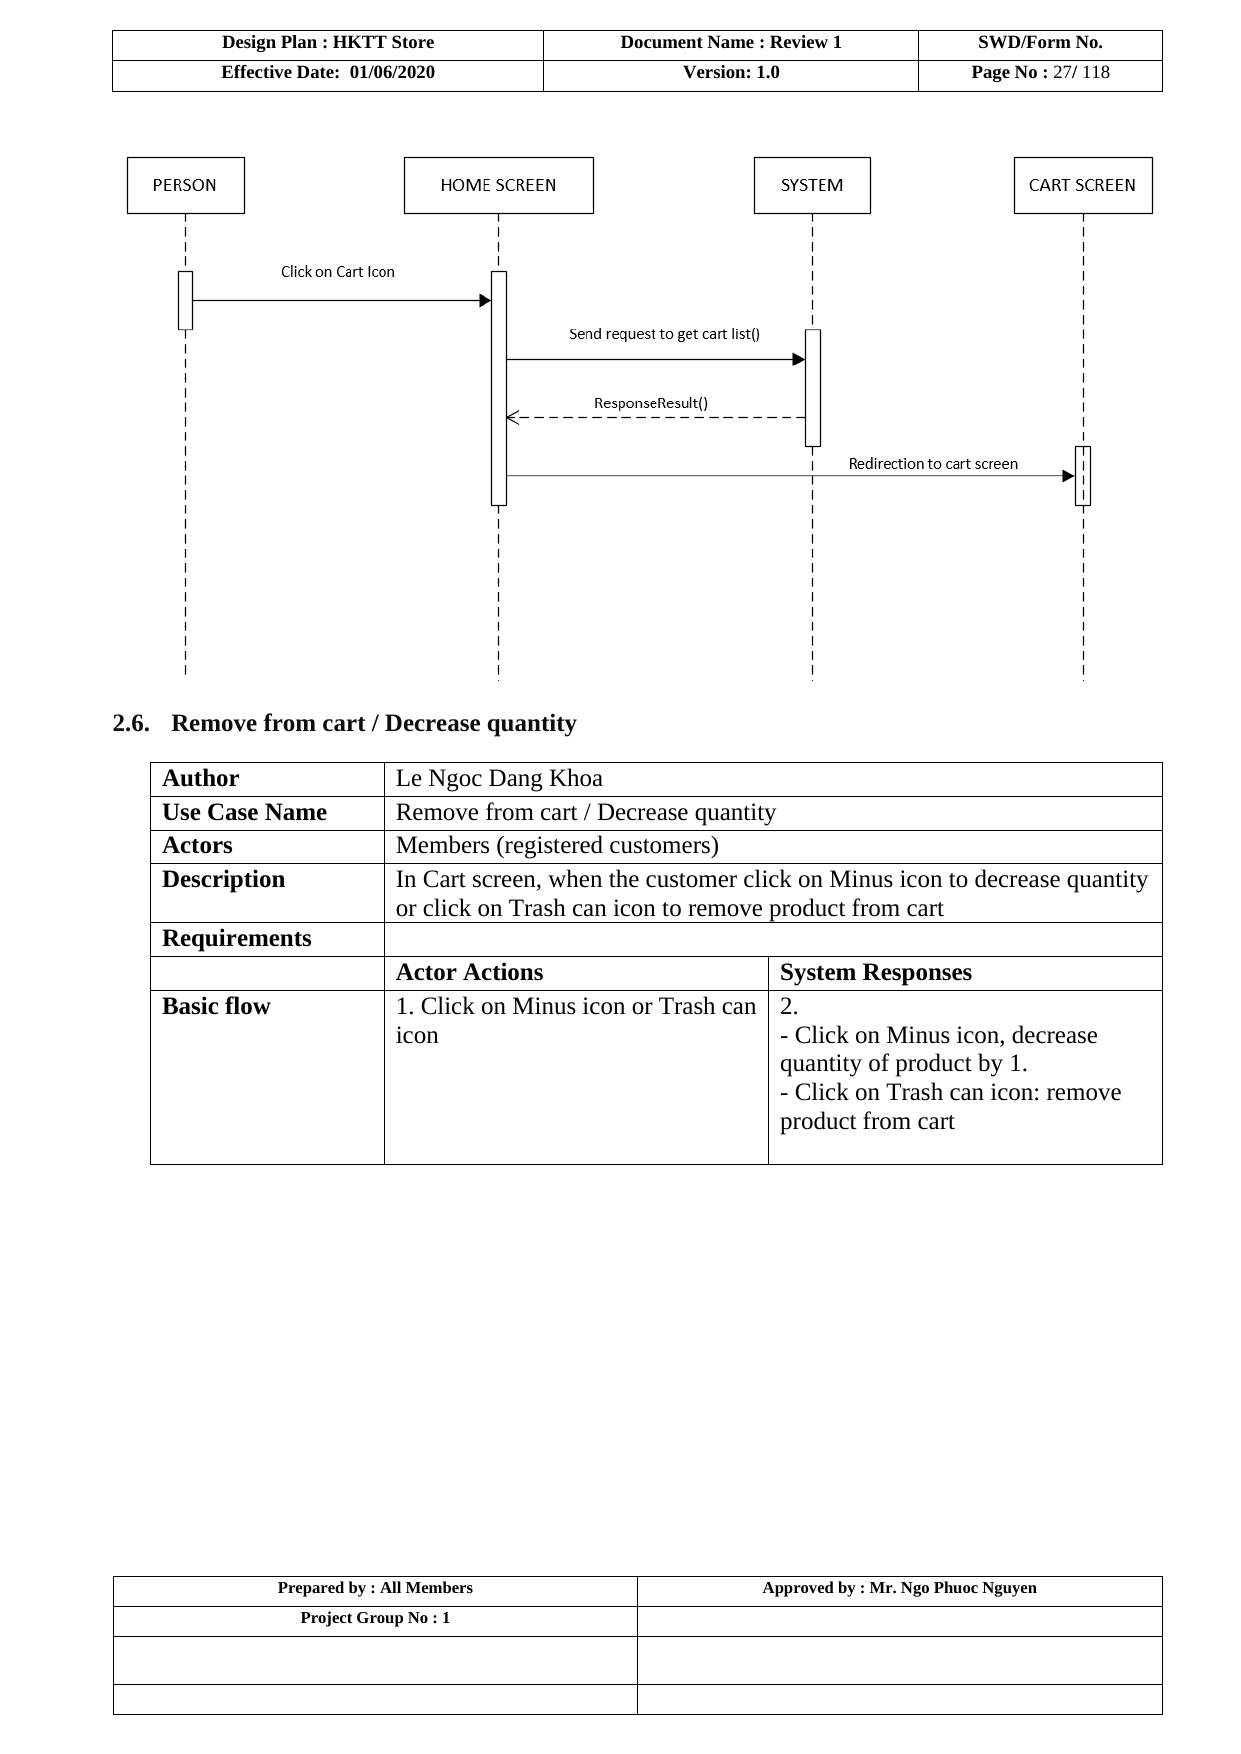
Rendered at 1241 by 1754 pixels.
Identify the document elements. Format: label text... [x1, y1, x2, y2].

table_cell Use Case Name [151, 797, 384, 829]
table_cell [151, 957, 384, 990]
table_cell Members (registered customers) [385, 831, 1162, 863]
table_cell 2. - Click on Minus icon, decrease quantity of product by 1. - Click on Trash can icon: remove product from cart [769, 991, 1162, 1163]
table_cell Description [151, 864, 384, 922]
list Remove from cart / Decrease quantity [112, 708, 1162, 737]
table_cell Requirements [151, 923, 384, 956]
table_cell Remove from cart / Decrease quantity [385, 797, 1162, 829]
table_header Author [151, 763, 384, 796]
table_cell System Responses [769, 957, 1162, 990]
table_cell Basic flow [151, 991, 384, 1163]
table_cell [385, 923, 1162, 956]
table_cell In Cart screen, when the customer click on Minus icon to decrease quantity or click on Trash can icon to remove product from cart [385, 864, 1162, 922]
picture [112, 147, 1163, 696]
table_cell Actors [151, 831, 384, 863]
table_cell 1. Click on Minus icon or Trash can icon [385, 991, 768, 1163]
table_header Le Ngoc Dang Khoa [385, 763, 1162, 796]
table_cell Actor Actions [385, 957, 768, 990]
